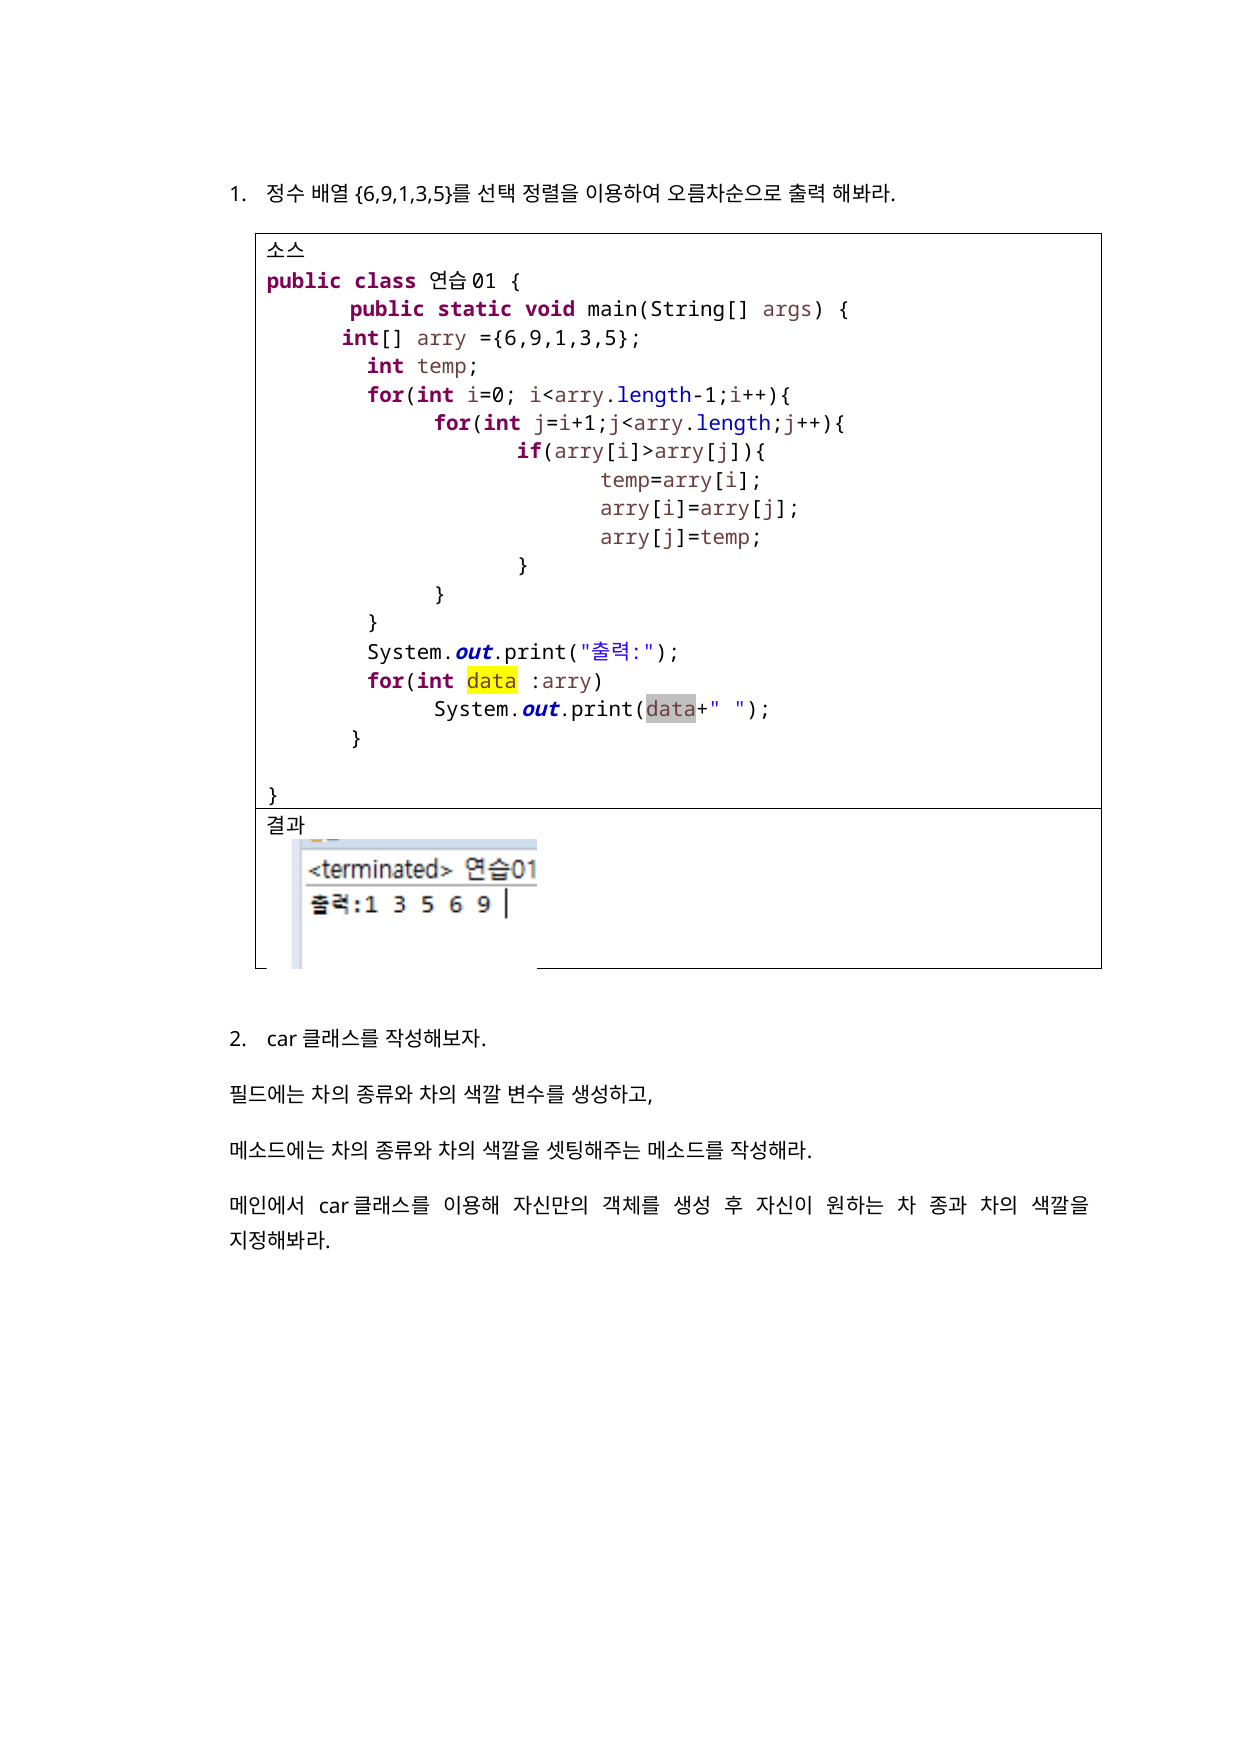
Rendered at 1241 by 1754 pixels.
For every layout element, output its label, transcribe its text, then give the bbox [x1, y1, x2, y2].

table_header 소스 public class 연습01 { public static void main(String[] args) { int[] arry ={6,9,1,3,5}; int temp; for(int i=0; i<arry.length-1;i++){ for(int j=i+1;j<arry.length;j++){ if(arry[i]>arry[j]){ temp=arry[i]; arry[i]=arry[j]; arry[j]=temp; } } } System.out.print("출력:"); for(int data :arry) System.out.print(data+" "); } } [256, 234, 1101, 808]
list 메소드에는 차의 종류와 차의 색깔을 셋팅해주는 메소드를 작성해라. [229, 1134, 1090, 1164]
list car 클래스를 작성해보자. [229, 1023, 1090, 1053]
picture [266, 839, 537, 969]
list 메인에서 car클래스를 이용해 자신만의 객체를 생성 후 자신이 원하는 차 종과 차의 색깔을 지정해봐라. [229, 1189, 1090, 1254]
table_cell 결과 [256, 809, 1101, 968]
list 정수 배열 {6,9,1,3,5}를 선택 정렬을 이용하여 오름차순으로 출력 해봐라. [229, 177, 1090, 207]
list 필드에는 차의 종류와 차의 색깔 변수를 생성하고, [229, 1078, 1090, 1108]
